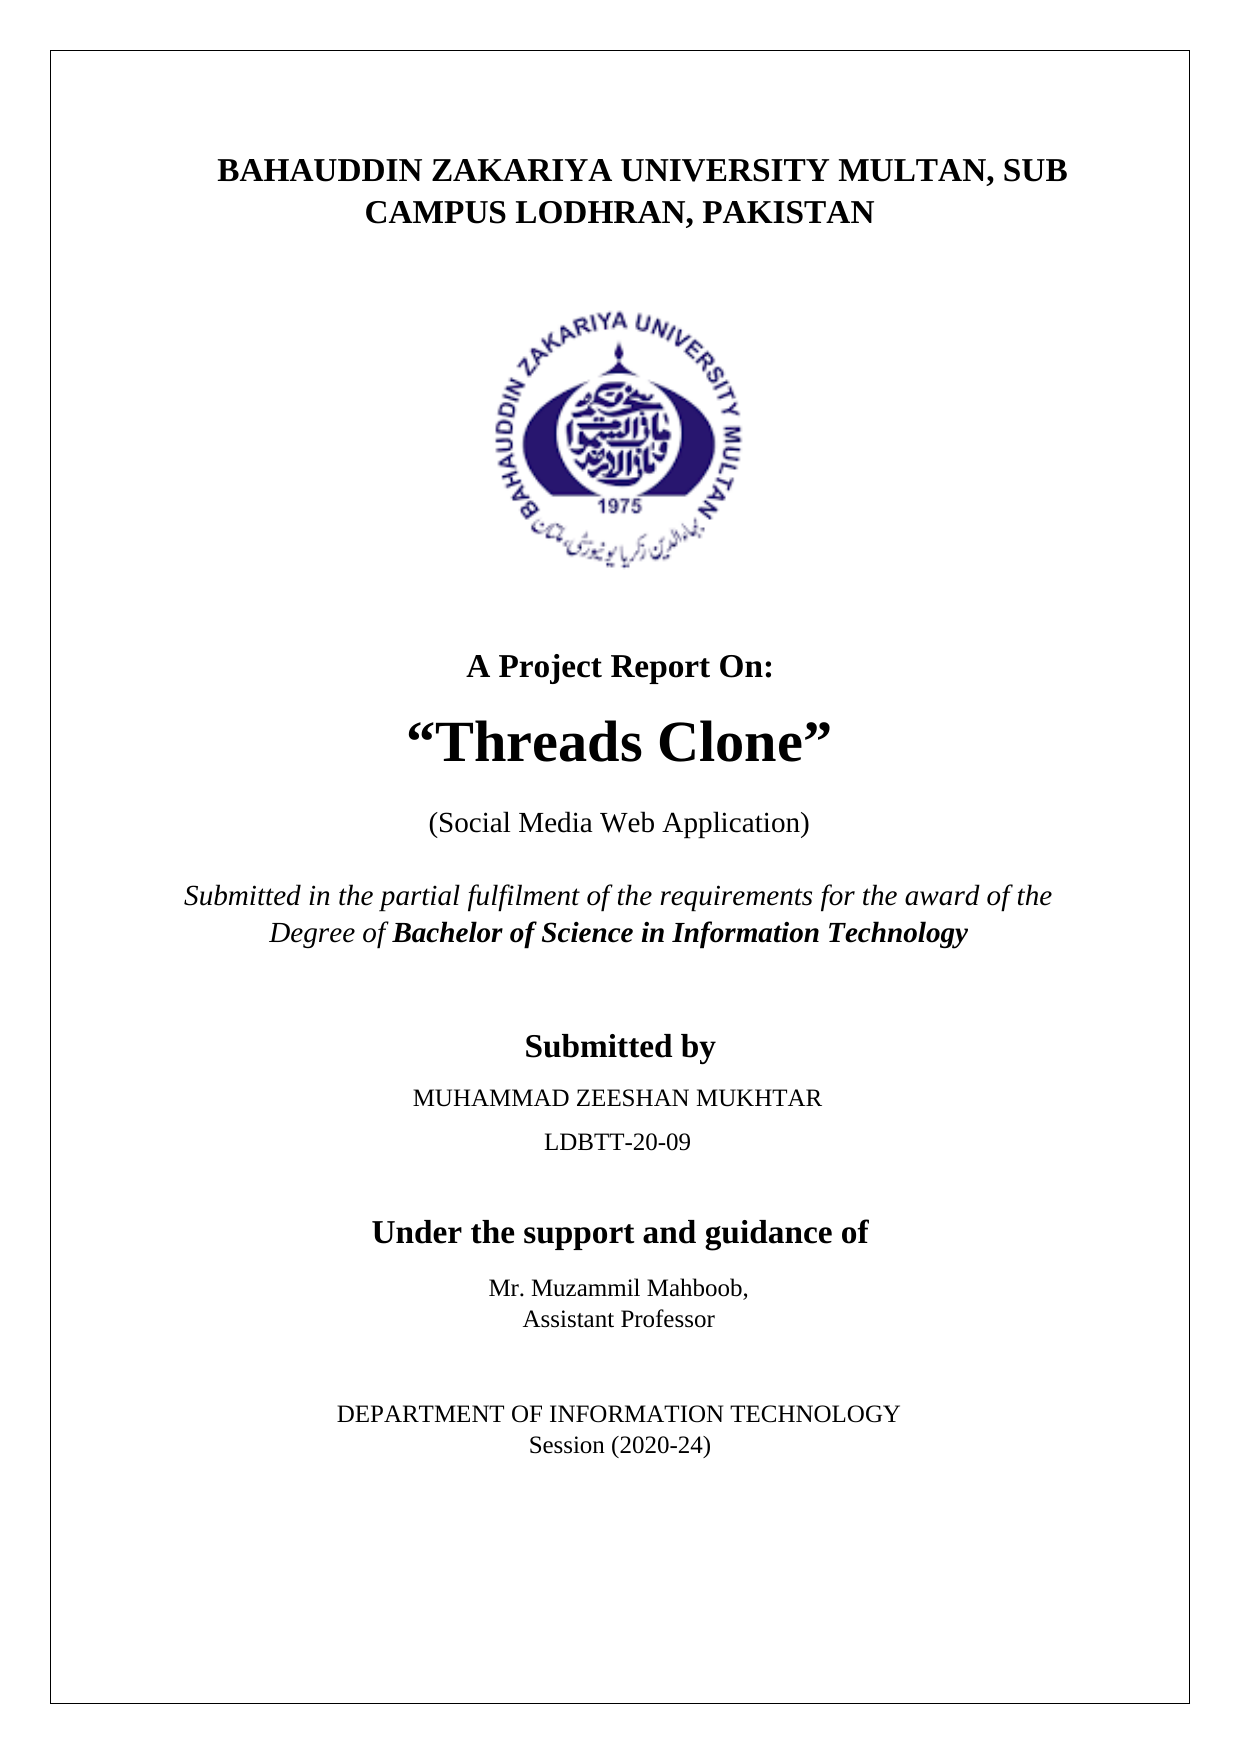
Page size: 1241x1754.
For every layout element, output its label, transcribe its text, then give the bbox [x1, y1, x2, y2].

text Assistant Professor [150, 1304, 1087, 1333]
text Under the support and guidance of [150, 1213, 1090, 1251]
text Submitted in the partial fulfilment of the requirements for the award of the Degree of Bachelor of Science in Information Technology [151, 878, 1088, 949]
picture [486, 305, 753, 572]
text (Social Media Web Application) [150, 805, 1088, 838]
text LDBTT-20-09 [150, 1127, 1085, 1155]
text Submitted by [150, 1026, 1090, 1064]
text CAMPUS LODHRAN, PAKISTAN [150, 192, 1089, 231]
text MUHAMMAD ZEESHAN MUKHTAR [150, 1083, 1085, 1112]
text DEPARTMENT OF INFORMATION TECHNOLOGY [150, 1399, 1088, 1428]
text BAHAUDDIN ZAKARIYA UNIVERSITY MULTAN, SUB [195, 150, 1090, 188]
text Session (2020-24) [150, 1431, 1089, 1459]
text A Project Report On: [150, 647, 1090, 685]
text Mr. Muzammil Mahboob, [150, 1273, 1087, 1301]
text “Threads Clone” [150, 706, 1089, 773]
